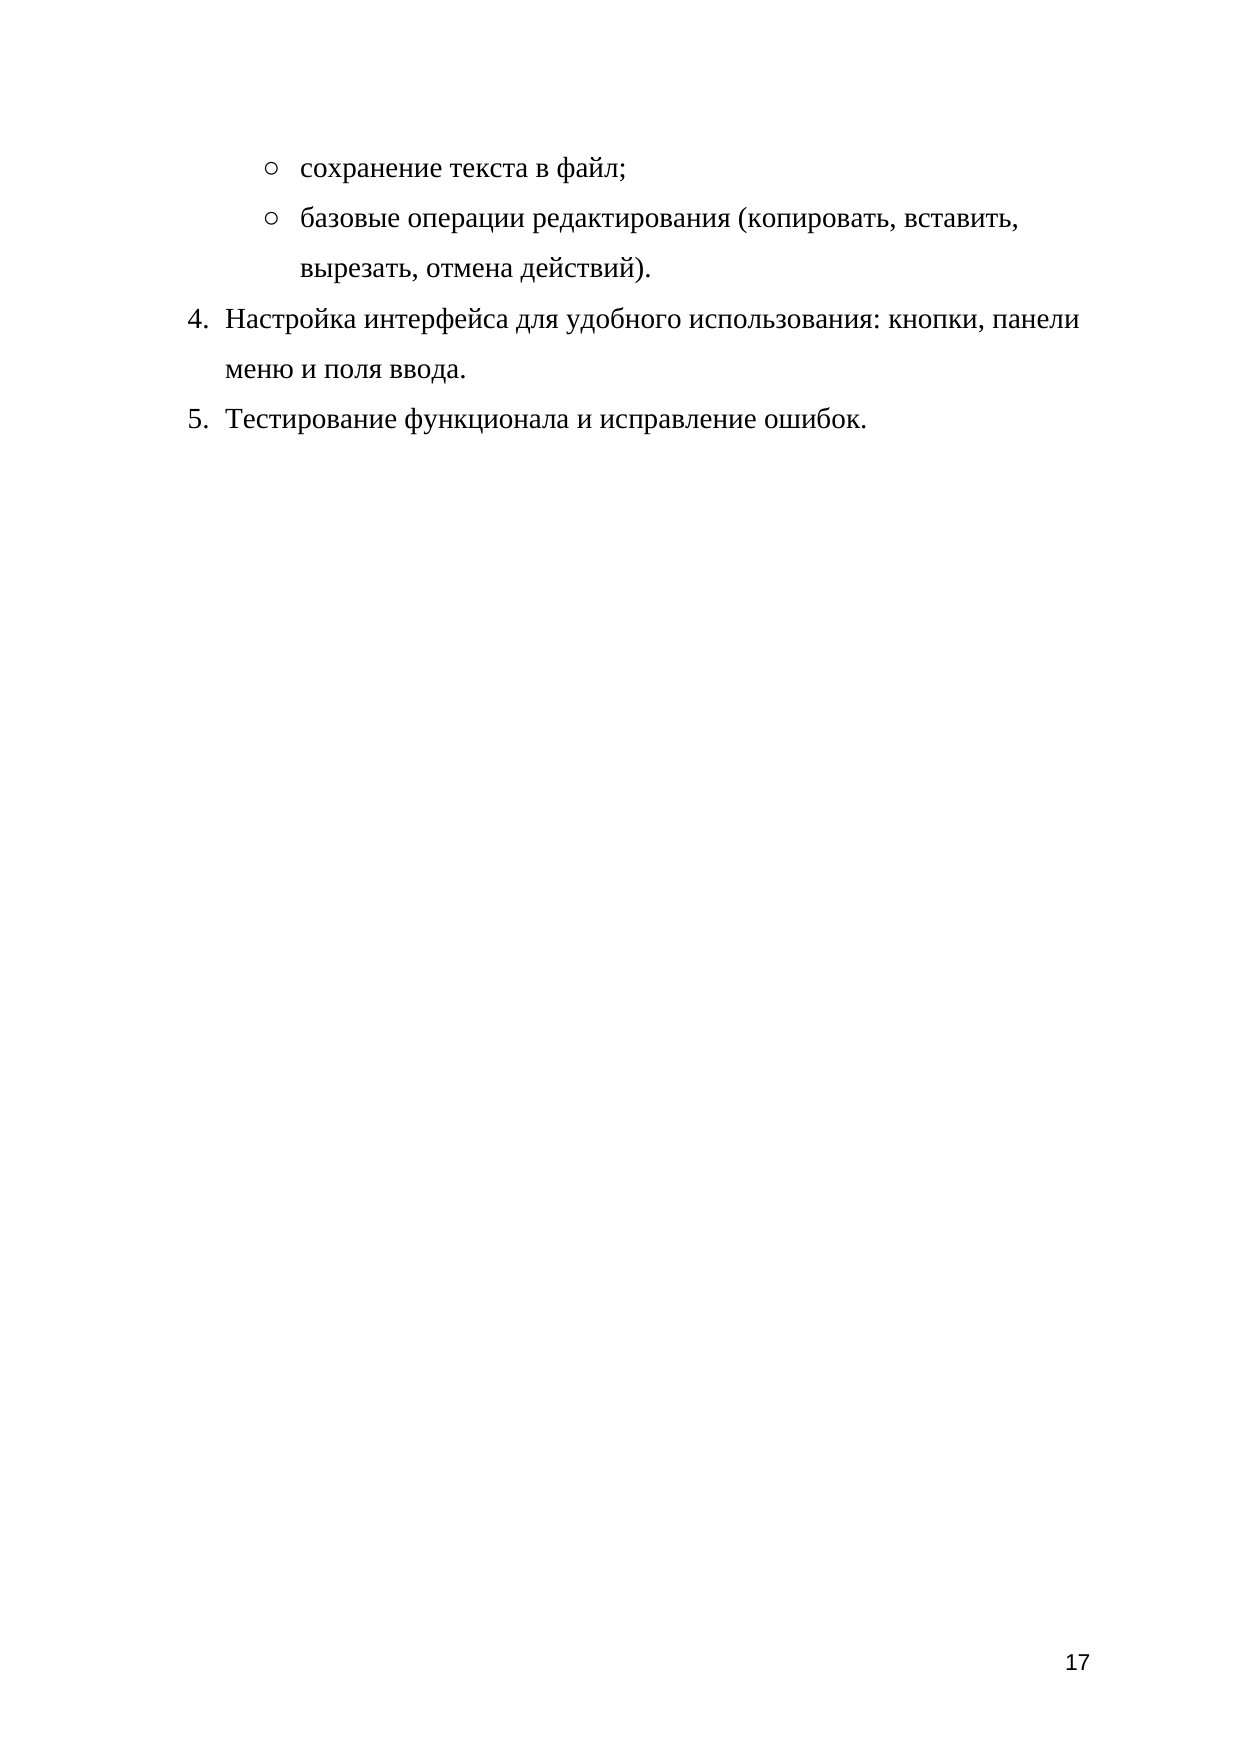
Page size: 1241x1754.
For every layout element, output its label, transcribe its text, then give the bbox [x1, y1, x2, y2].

list Настройка интерфейса для удобного использования: кнопки, панели меню и поля ввода. [187, 301, 1090, 385]
list сохранение текста в файл; [262, 150, 1090, 183]
list базовые операции редактирования (копировать, вставить, вырезать, отмена действий). [262, 200, 1090, 284]
list Тестирование функционала и исправление ошибок. [187, 402, 1090, 474]
